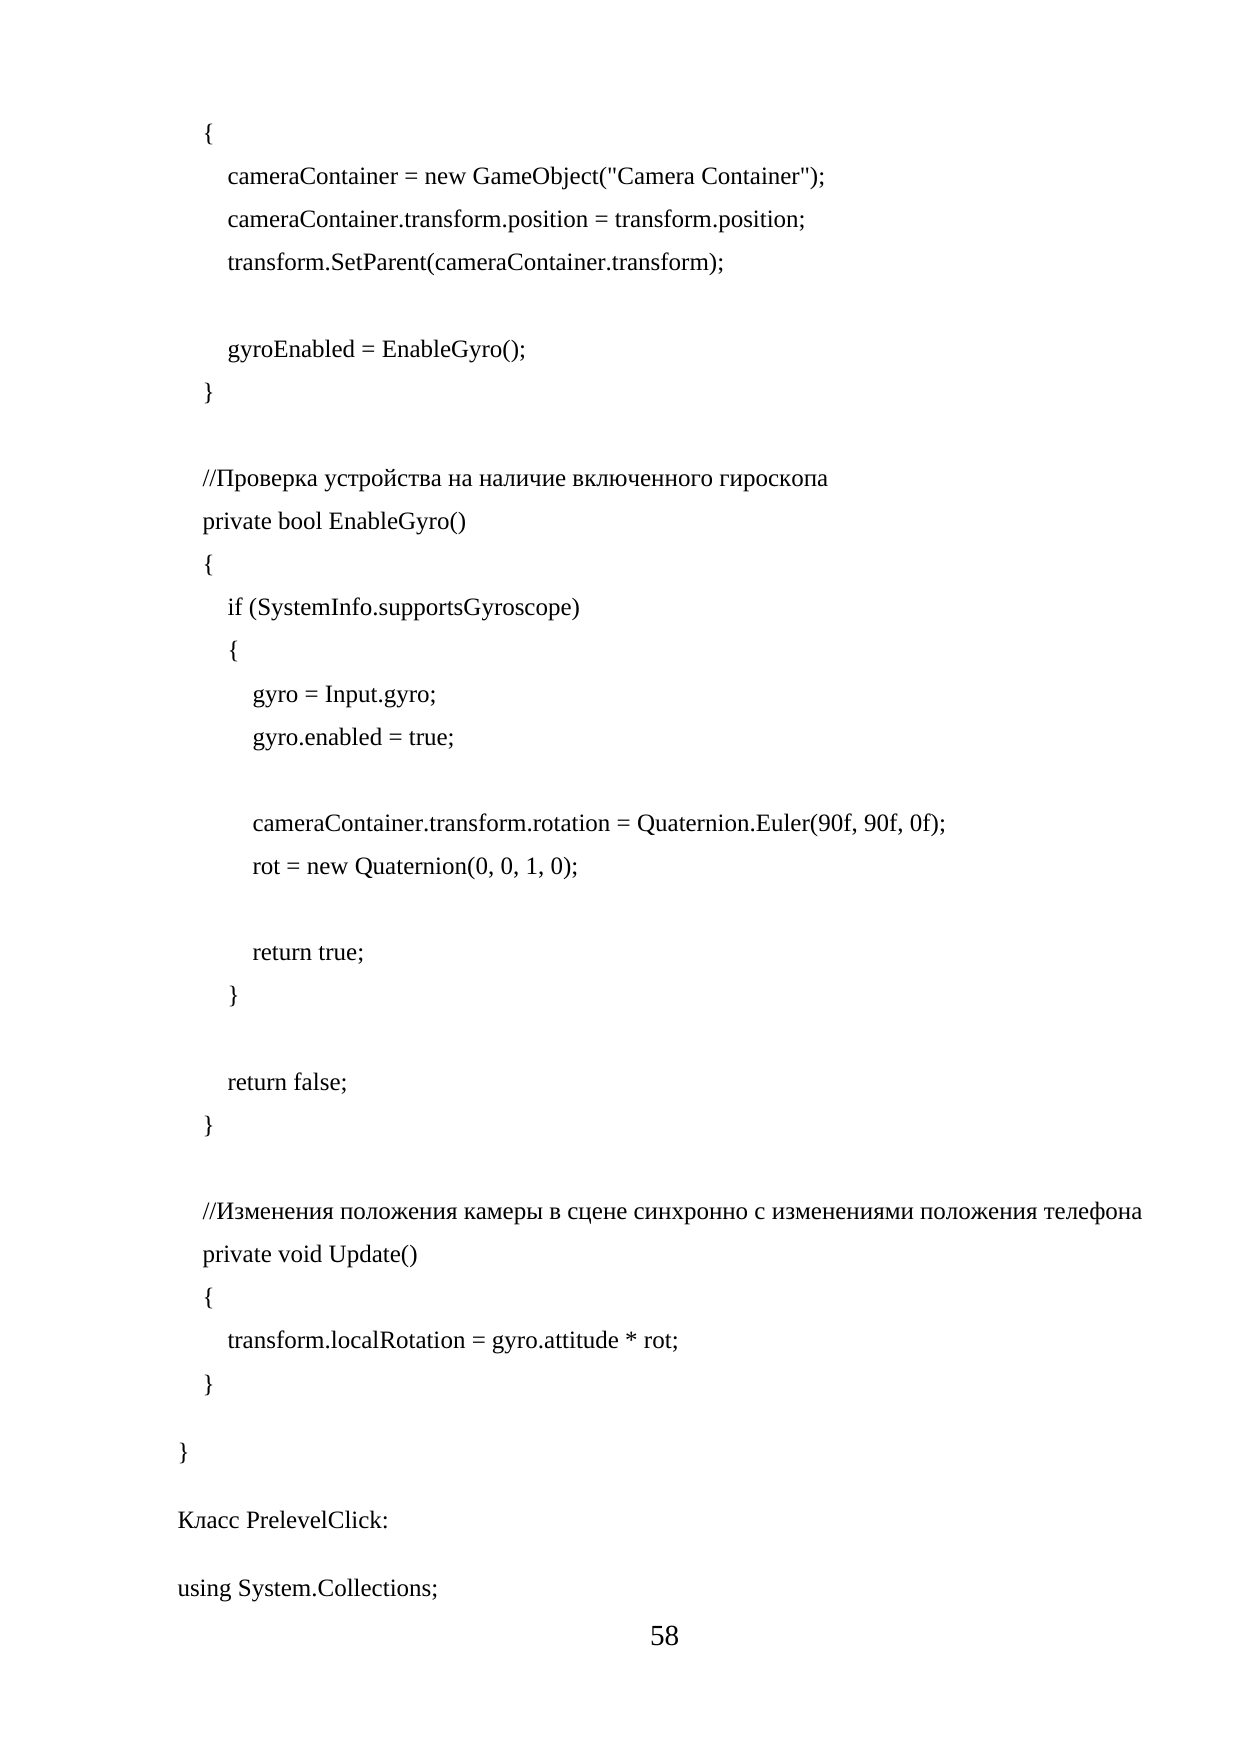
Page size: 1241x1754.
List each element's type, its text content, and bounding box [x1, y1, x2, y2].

list //Проверка устройства на наличие включенного гироскопа [177, 463, 1152, 492]
list using System.Collections; [177, 1573, 1152, 1602]
list return true; [177, 937, 1152, 966]
list Класс PrelevelClick: [177, 1505, 1152, 1534]
list gyro.enabled = true; [177, 722, 1152, 751]
list rot = new Quaternion(0, 0, 1, 0); [177, 851, 1152, 880]
list private void Update() [177, 1239, 1152, 1268]
list transform.localRotation = gyro.attitude * rot; [177, 1326, 1152, 1354]
list } [177, 377, 1152, 406]
list { [177, 118, 1152, 147]
list gyro = Input.gyro; [177, 679, 1152, 707]
list return false; [177, 1067, 1152, 1096]
list cameraContainer = new GameObject("Camera Container"); [177, 161, 1152, 190]
list private bool EnableGyro() [177, 506, 1152, 535]
list { [177, 549, 1152, 578]
list } [177, 1369, 1152, 1397]
list { [177, 636, 1152, 664]
list if (SystemInfo.supportsGyroscope) [177, 592, 1152, 621]
list transform.SetParent(cameraContainer.transform); [177, 247, 1152, 276]
list cameraContainer.transform.position = transform.position; [177, 204, 1152, 233]
list { [177, 1282, 1152, 1311]
list gyroEnabled = EnableGyro(); [177, 334, 1152, 362]
list } [177, 1437, 1152, 1466]
list } [177, 1110, 1152, 1139]
list } [177, 981, 1152, 1009]
list cameraContainer.transform.rotation = Quaternion.Euler(90f, 90f, 0f); [177, 808, 1152, 837]
list //Изменения положения камеры в сцене синхронно с изменениями положения телефона [177, 1196, 1152, 1225]
